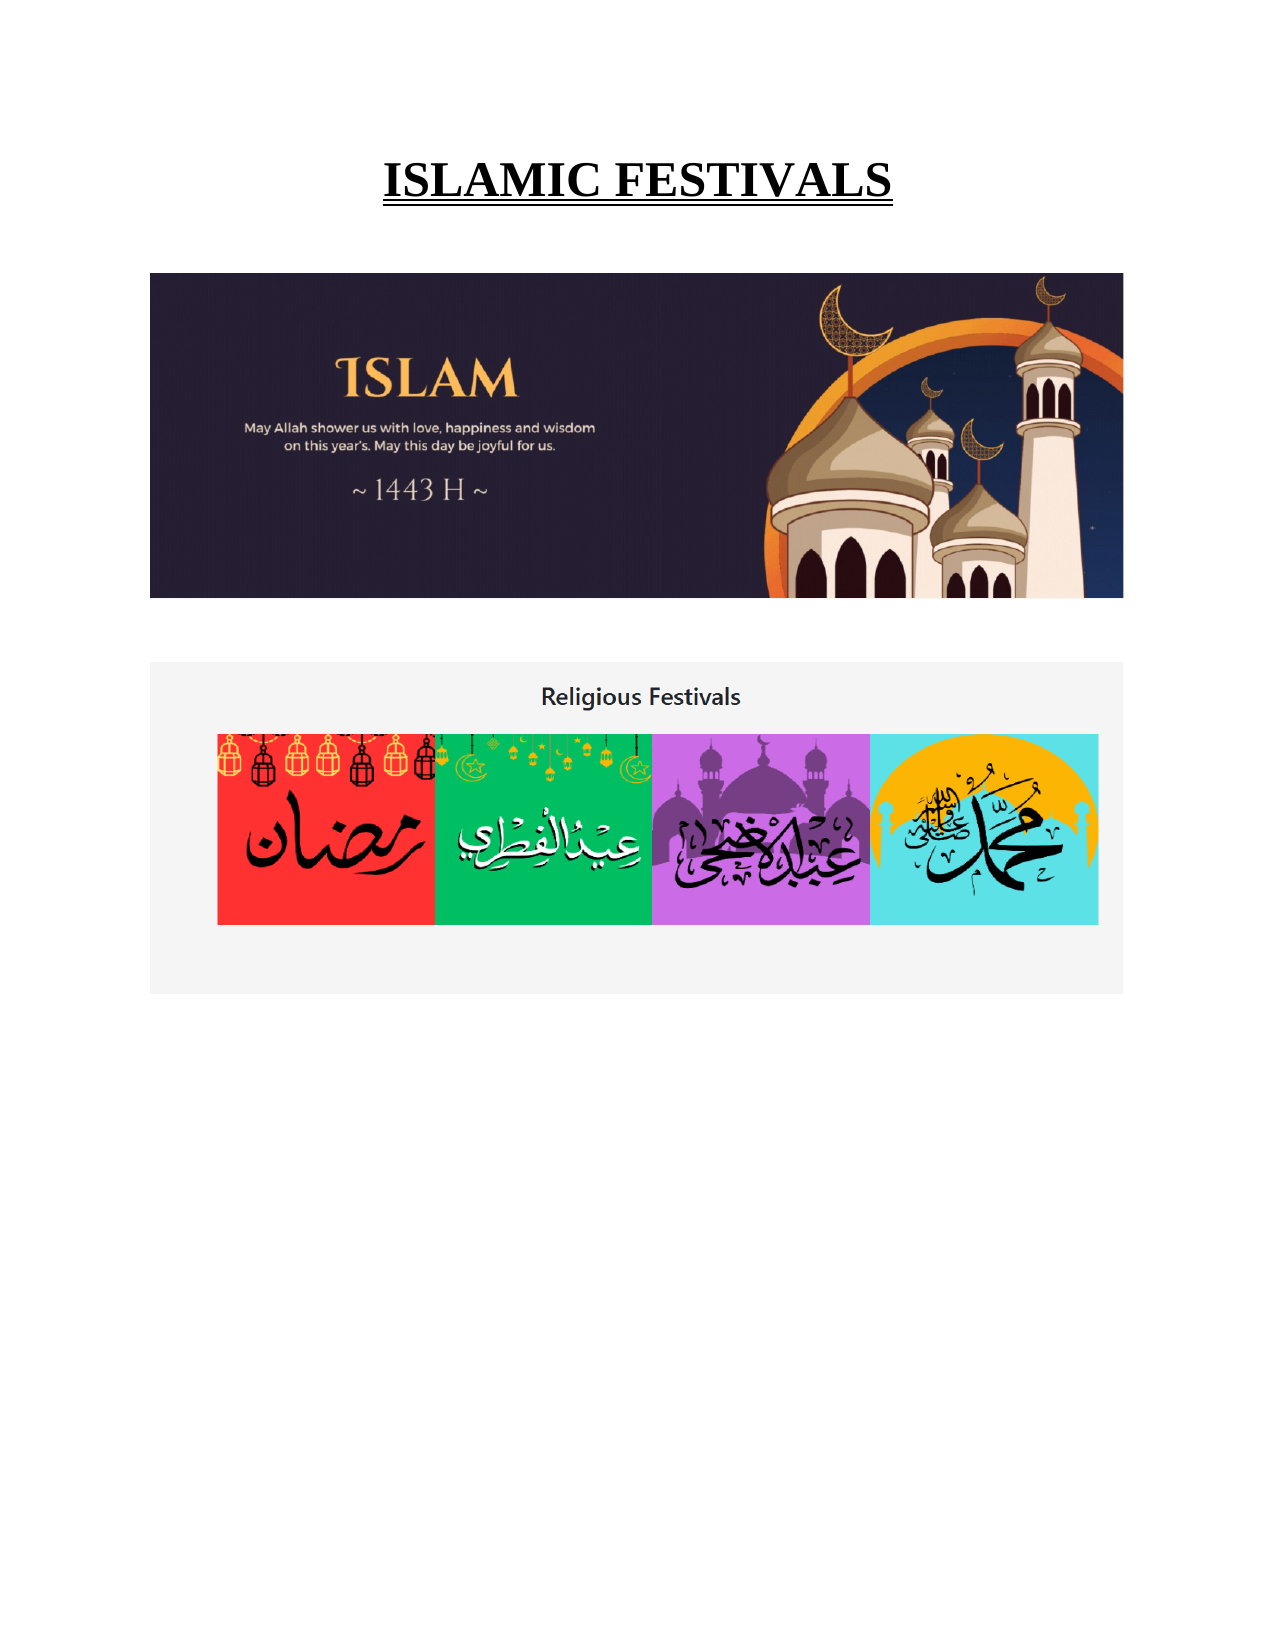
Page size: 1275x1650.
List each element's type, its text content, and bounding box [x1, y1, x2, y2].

picture [150, 273, 1124, 599]
text ISLAMIC FESTIVALS [150, 150, 1125, 207]
picture [150, 662, 1124, 994]
